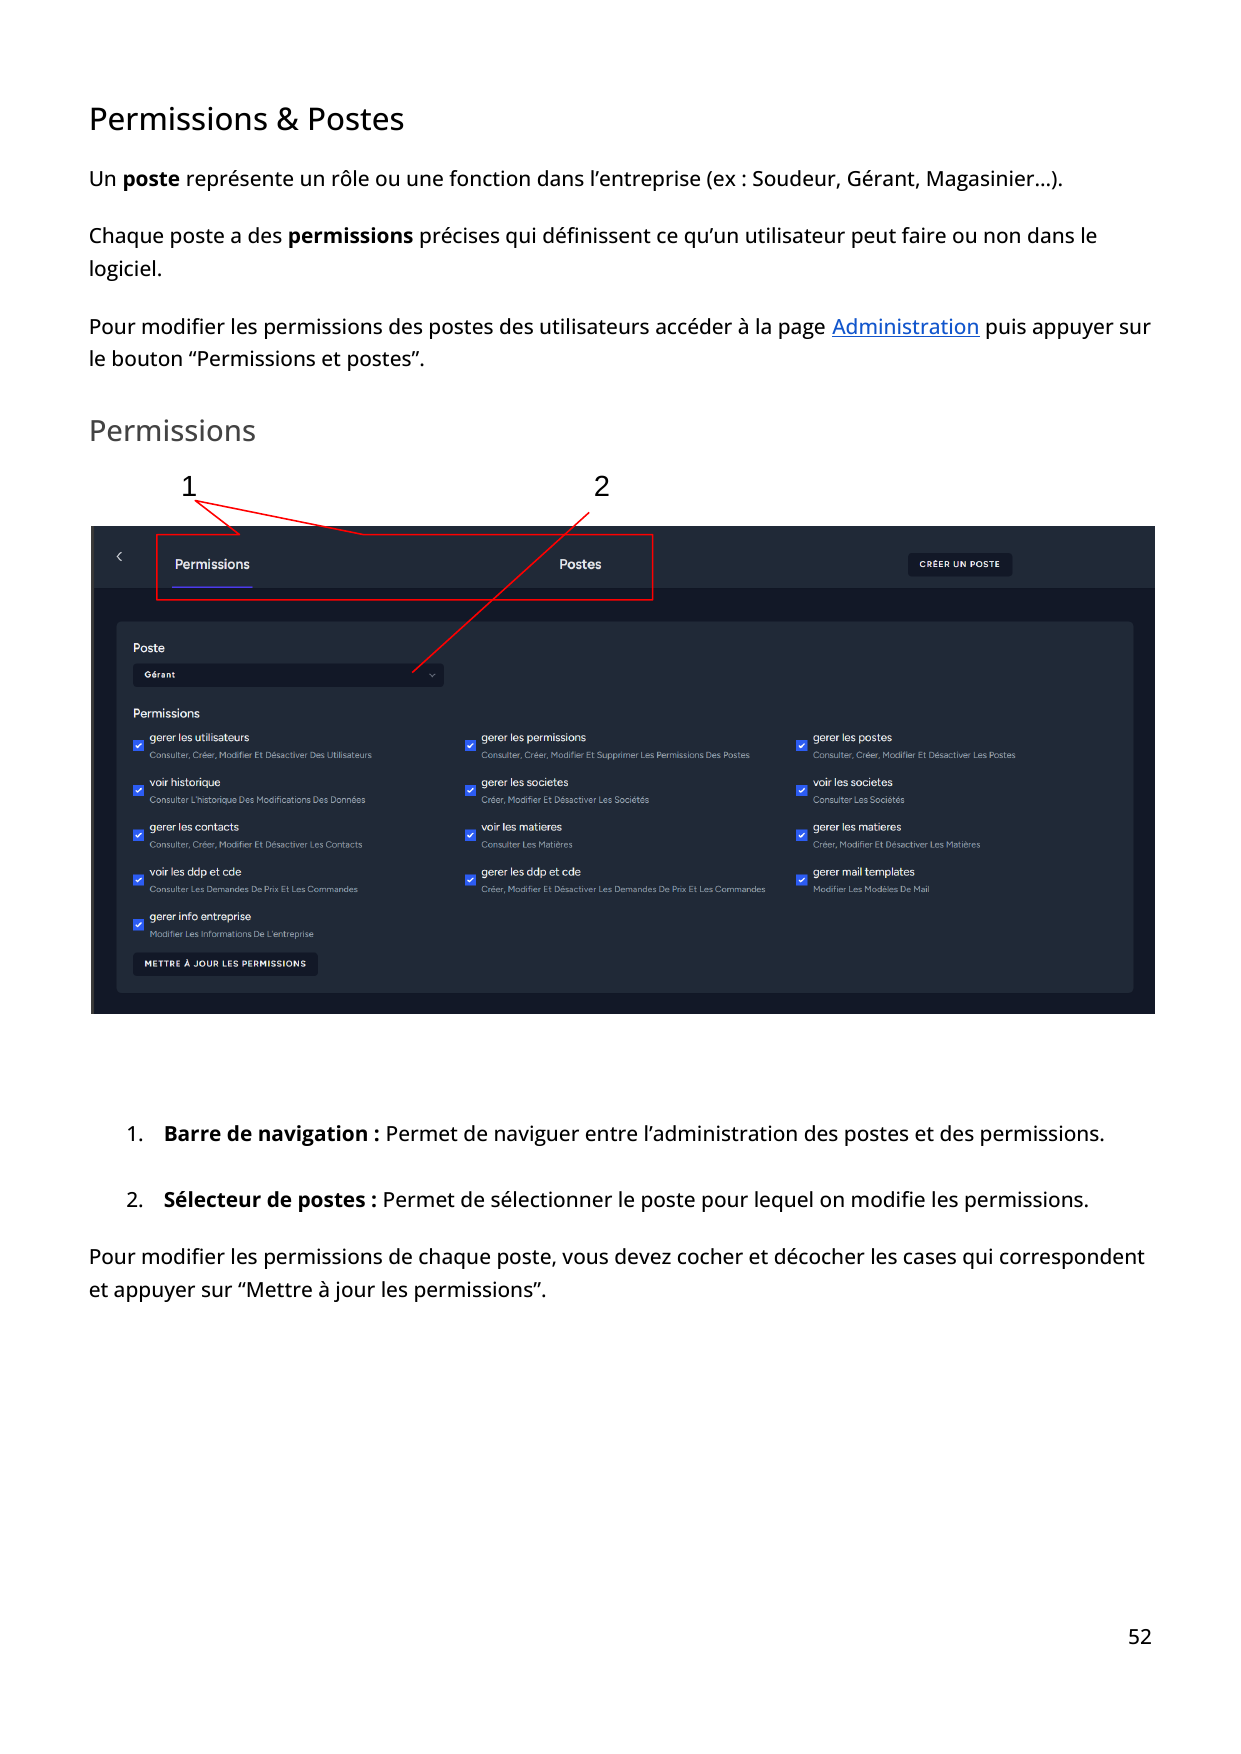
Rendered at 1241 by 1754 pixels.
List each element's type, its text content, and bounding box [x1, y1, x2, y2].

text Un poste représente un rôle ou une fonction dans l’entreprise (ex : Soudeur, Gérant, Magasinier…). [88, 164, 1152, 192]
picture [330, 526, 571, 533]
list Sélecteur de postes : Permet de sélectionner le poste pour lequel on modifie les permissions. [126, 1185, 1152, 1213]
picture [496, 536, 651, 599]
picture [91, 526, 1155, 1014]
subtitle Permissions & Postes [88, 96, 1152, 139]
text Chaque poste a des permissions précises qui définissent ce qu’un utilisateur peut faire ou non dans le logiciel. [88, 222, 1152, 283]
text Pour modifier les permissions des postes des utilisateurs accéder à la page Administration puis appuyer sur le bouton “Permissions et postes”. [88, 312, 1152, 373]
text Pour modifier les permissions de chaque poste, vous devez cocher et décocher les cases qui correspondent et appuyer sur “Mettre à jour les permissions”. [88, 1242, 1152, 1303]
list Barre de navigation : Permet de naviguer entre l’administration des postes et des permissions. [126, 1119, 1152, 1181]
picture [158, 526, 560, 599]
subtitle Permissions [88, 410, 1152, 450]
